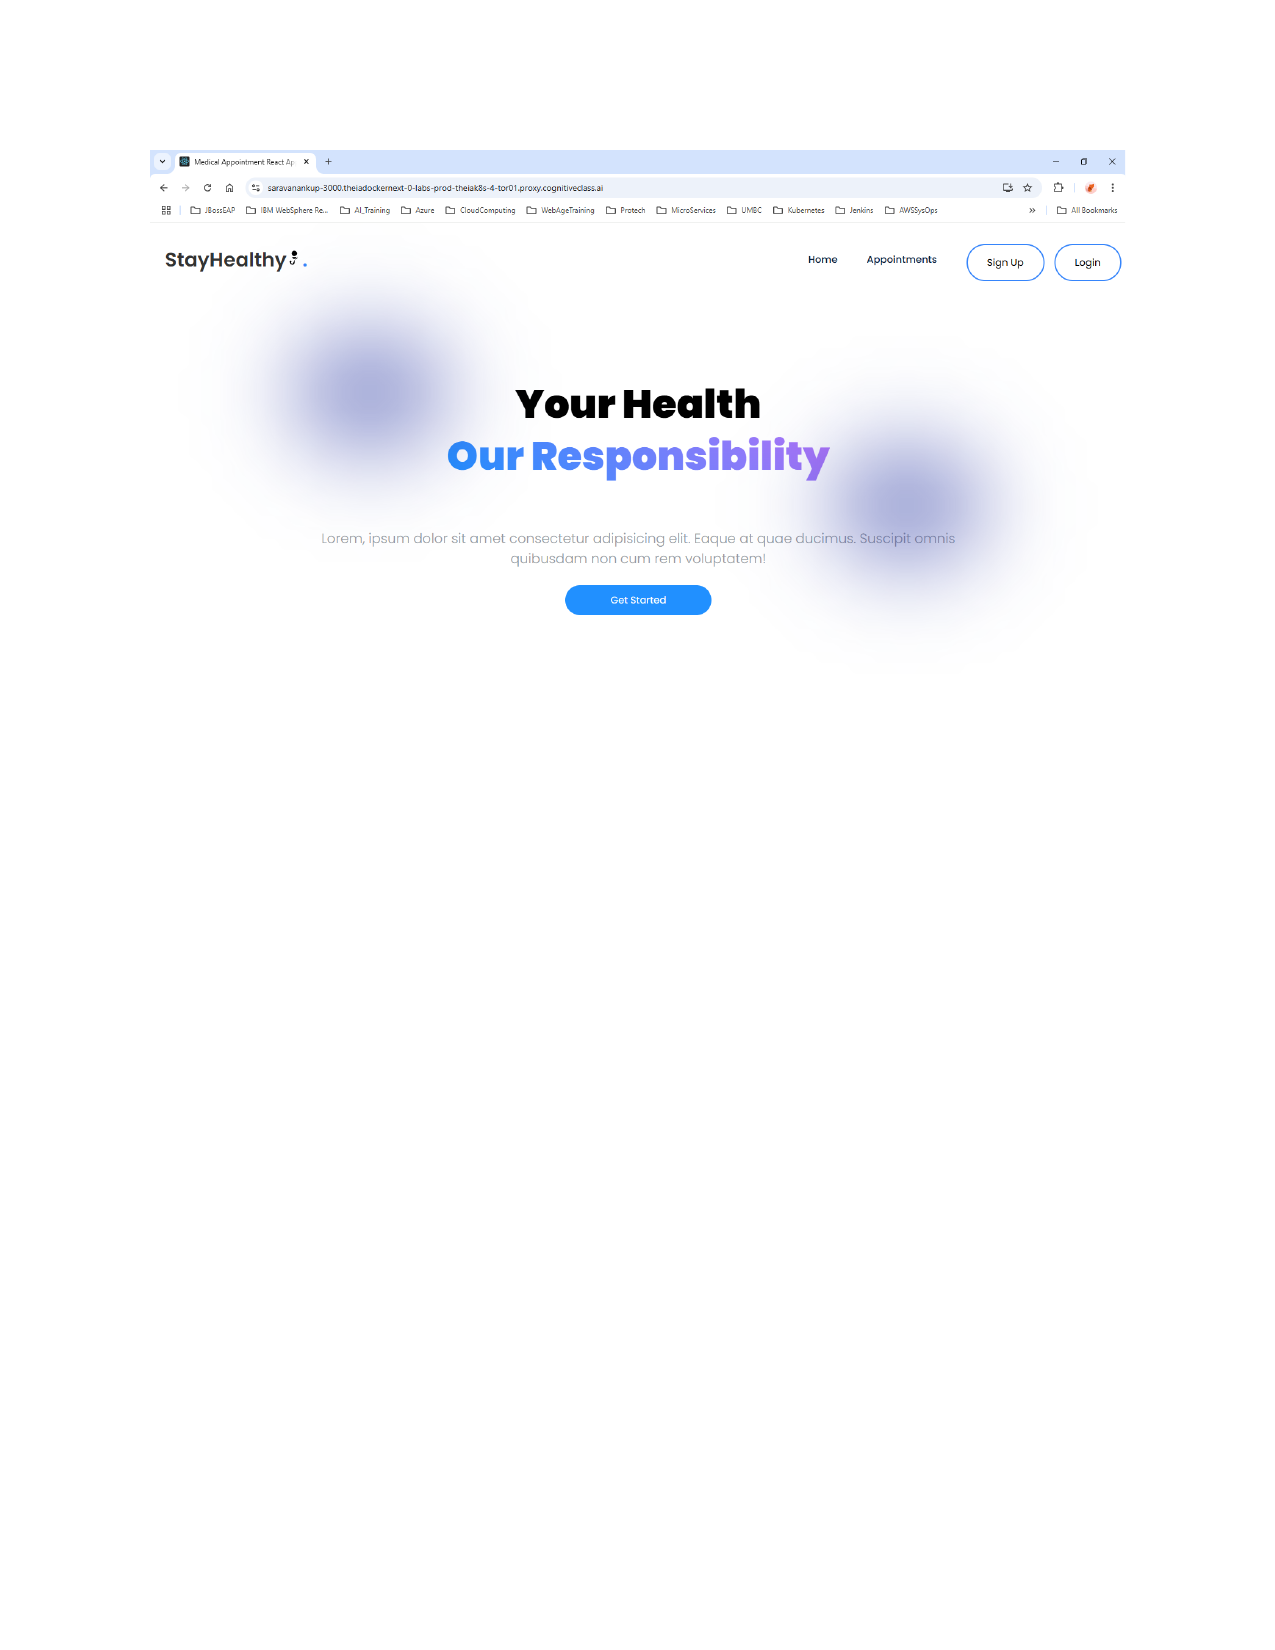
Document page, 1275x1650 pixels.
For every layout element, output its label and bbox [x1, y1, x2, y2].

picture [150, 150, 1125, 674]
